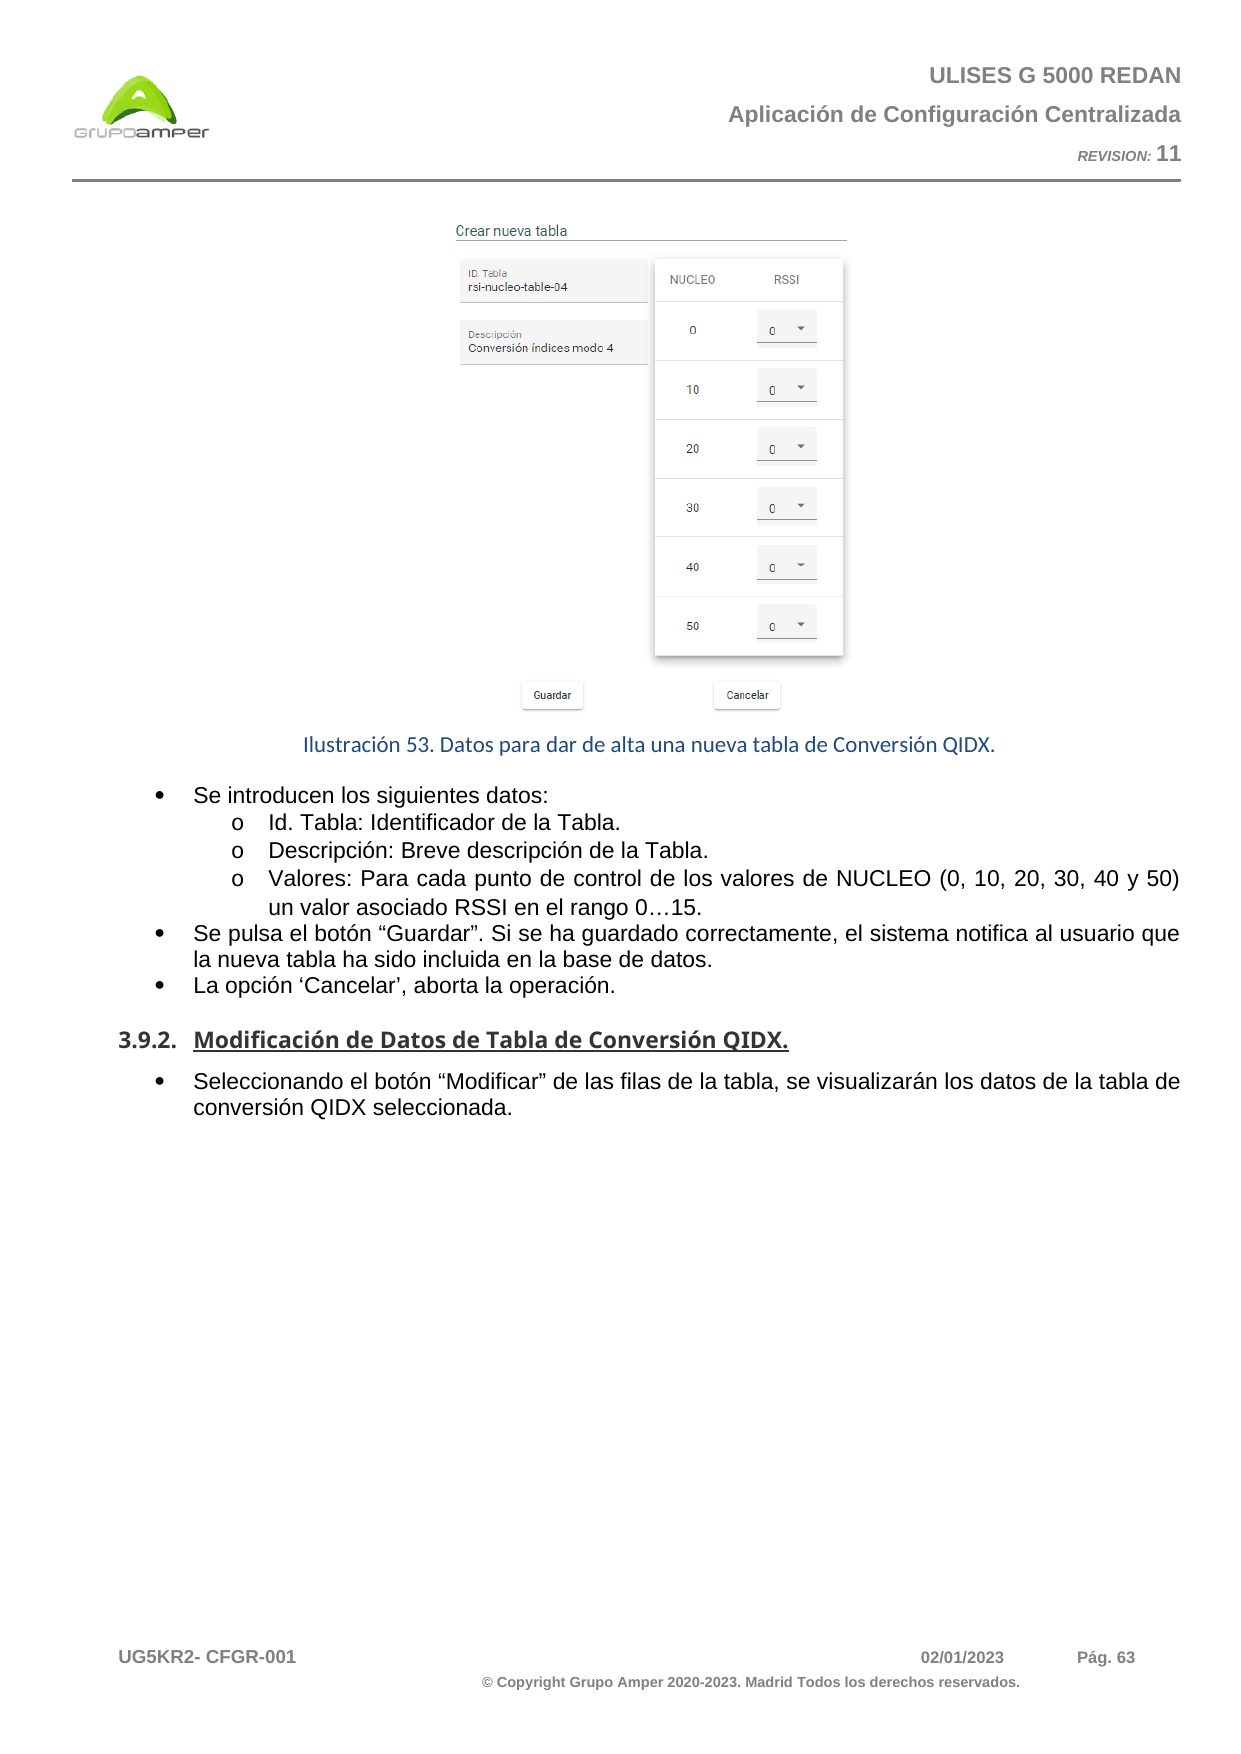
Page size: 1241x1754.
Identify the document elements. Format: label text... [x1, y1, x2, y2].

list La opción ‘Cancelar’, aborta la operación. [156, 972, 1181, 999]
list Valores: Para cada punto de control de los valores de NUCLEO (0, 10, 20, 30, 40 y 50) un valor asociado RSSI en el rango 0…15. [231, 865, 1181, 920]
list Descripción: Breve descripción de la Tabla. [231, 837, 1181, 865]
picture [430, 194, 869, 720]
list Se introducen los siguientes datos: [156, 782, 1181, 808]
picture [71, 64, 211, 151]
list Seleccionando el botón “Modificar” de las filas de la tabla, se visualizarán los datos de la tabla de conversión QIDX seleccionada. [156, 1068, 1181, 1120]
list Se pulsa el botón “Guardar”. Si se ha guardado correctamente, el sistema notifica al usuario que la nueva tabla ha sido incluida en la base de datos. [156, 920, 1181, 972]
list Id. Tabla: Identificador de la Tabla. [231, 808, 1181, 837]
subtitle Modificación de Datos de Tabla de Conversión QIDX. [118, 1024, 1181, 1055]
